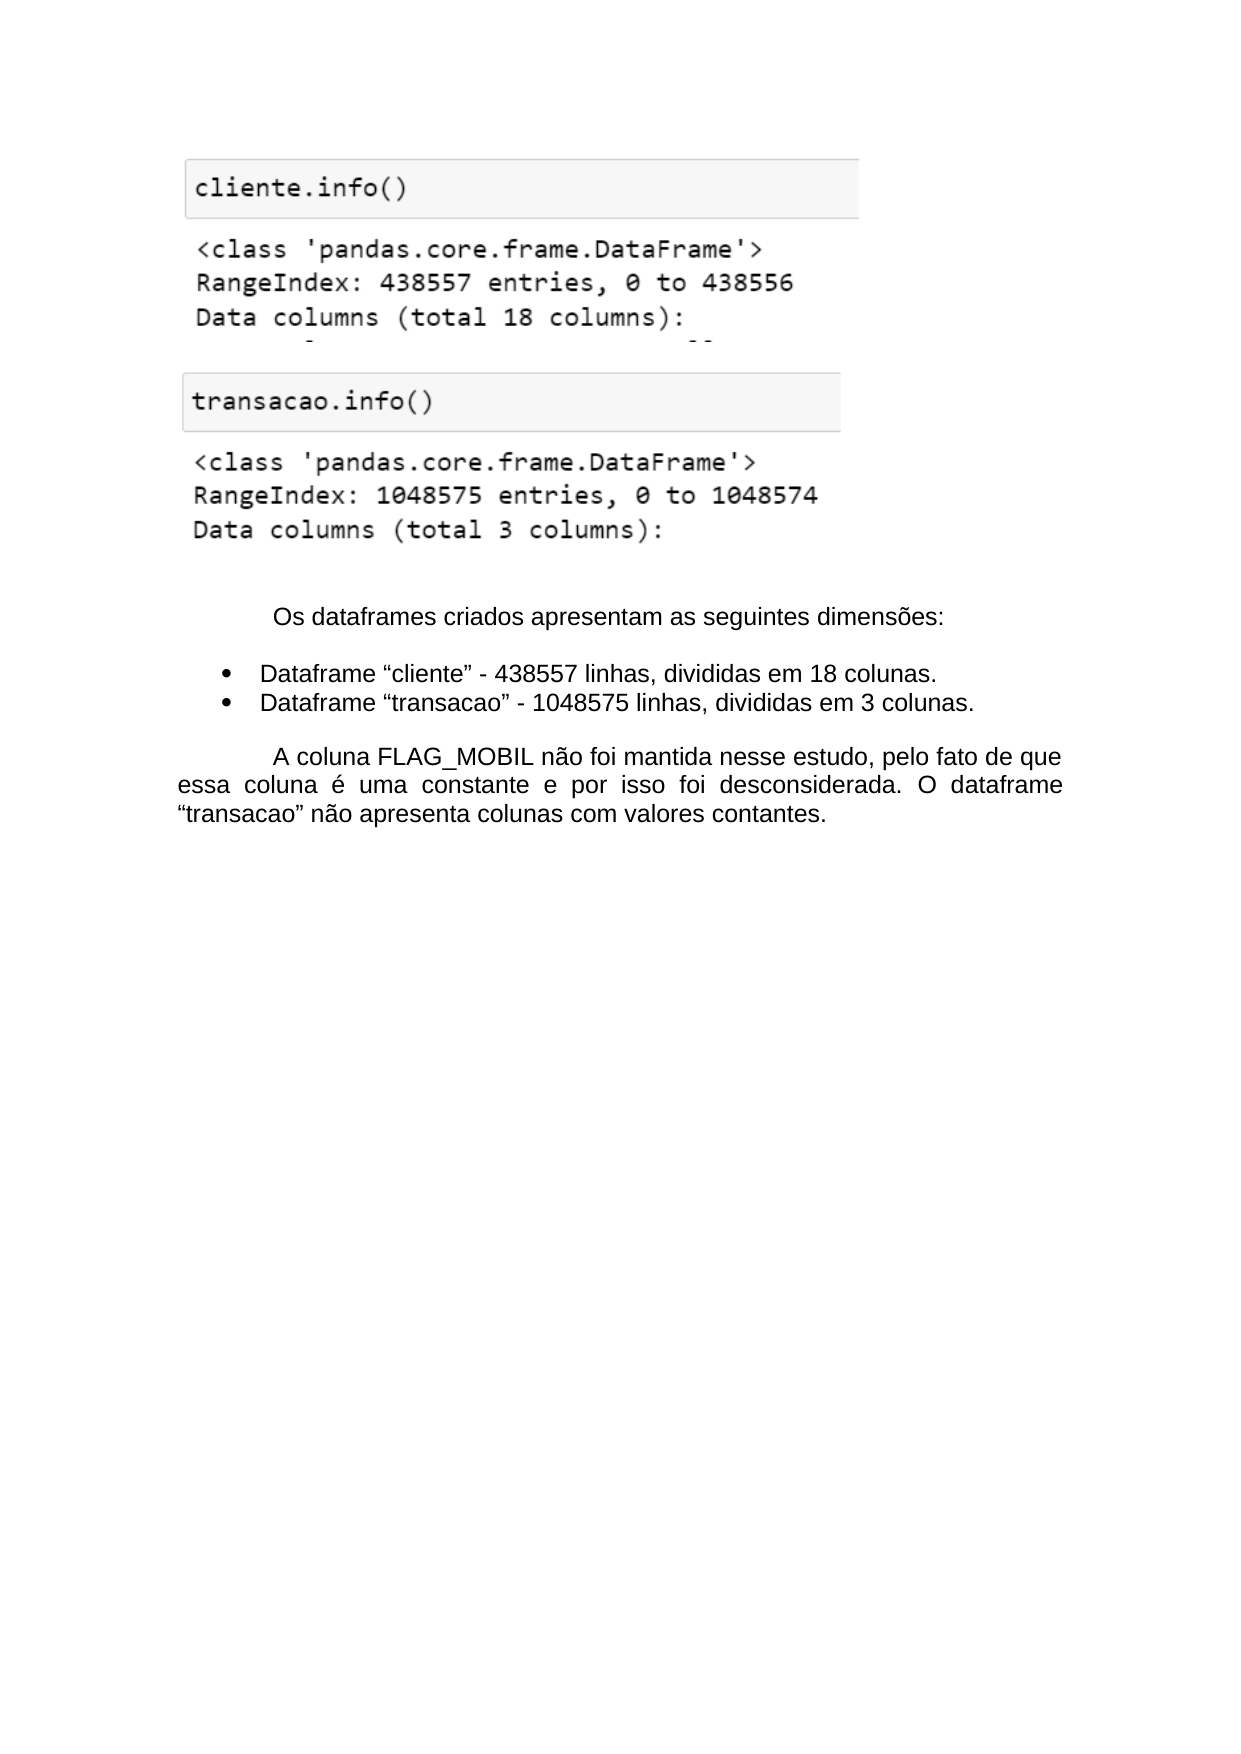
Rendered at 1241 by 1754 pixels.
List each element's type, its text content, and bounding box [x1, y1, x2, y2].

text Os dataframes criados apresentam as seguintes dimensões: [177, 602, 1063, 631]
list Dataframe “transacao” - 1048575 linhas, divididas em 3 colunas. [222, 688, 1063, 717]
picture [177, 370, 841, 545]
text A coluna FLAG_MOBIL não foi mantida nesse estudo, pelo fato de que essa coluna é uma constante e por isso foi desconsiderada. O dataframe “transacao” não apresenta colunas com valores contantes. [177, 771, 1063, 828]
picture [177, 147, 860, 342]
list Dataframe “cliente” - 438557 linhas, divididas em 18 colunas. [222, 659, 1063, 688]
